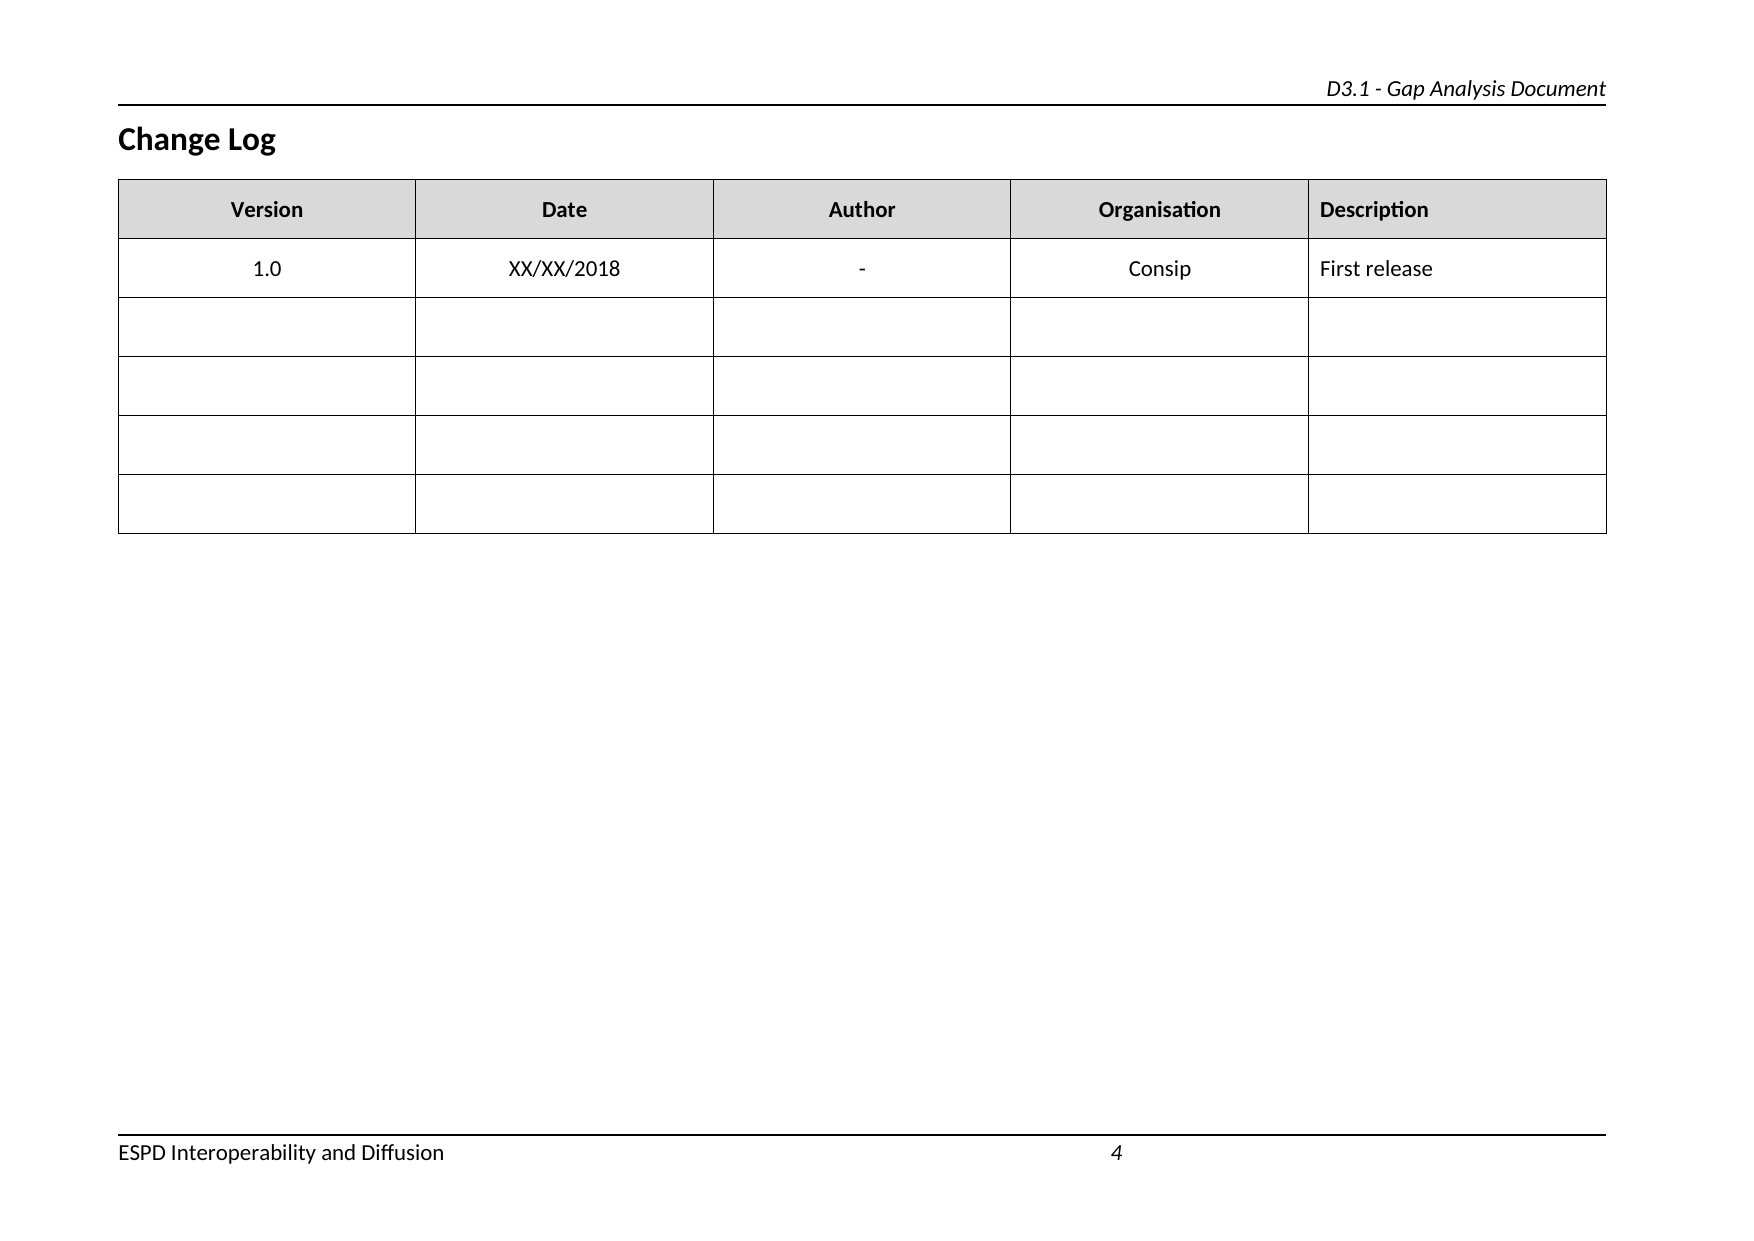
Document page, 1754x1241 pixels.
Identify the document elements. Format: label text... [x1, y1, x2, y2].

table_header Version [119, 180, 415, 238]
table_cell [1309, 357, 1606, 415]
table_cell [119, 475, 415, 533]
table_cell [1011, 416, 1308, 474]
table_header Date [416, 180, 713, 238]
table_cell [1011, 298, 1308, 356]
table_cell [416, 475, 713, 533]
table_cell Consip [1011, 239, 1308, 297]
table_header Organisation [1011, 180, 1308, 238]
table_cell [1309, 475, 1606, 533]
table_cell [1011, 357, 1308, 415]
table_cell [119, 298, 415, 356]
table_cell First release [1309, 239, 1606, 297]
table_cell [119, 357, 415, 415]
table_header Author [714, 180, 1010, 238]
table_cell XX/XX/2018 [416, 239, 713, 297]
text Change Log [118, 118, 1606, 159]
table_cell [714, 357, 1010, 415]
table_cell - [714, 239, 1010, 297]
table_cell [714, 475, 1010, 533]
table_cell [416, 298, 713, 356]
table_cell [714, 298, 1010, 356]
table_cell [1011, 475, 1308, 533]
table_cell 1.0 [119, 239, 415, 297]
table_header Description [1309, 180, 1606, 238]
table_cell [416, 416, 713, 474]
table_cell [1309, 416, 1606, 474]
table_cell [1309, 298, 1606, 356]
table_cell [119, 416, 415, 474]
table_cell [416, 357, 713, 415]
table_cell [714, 416, 1010, 474]
